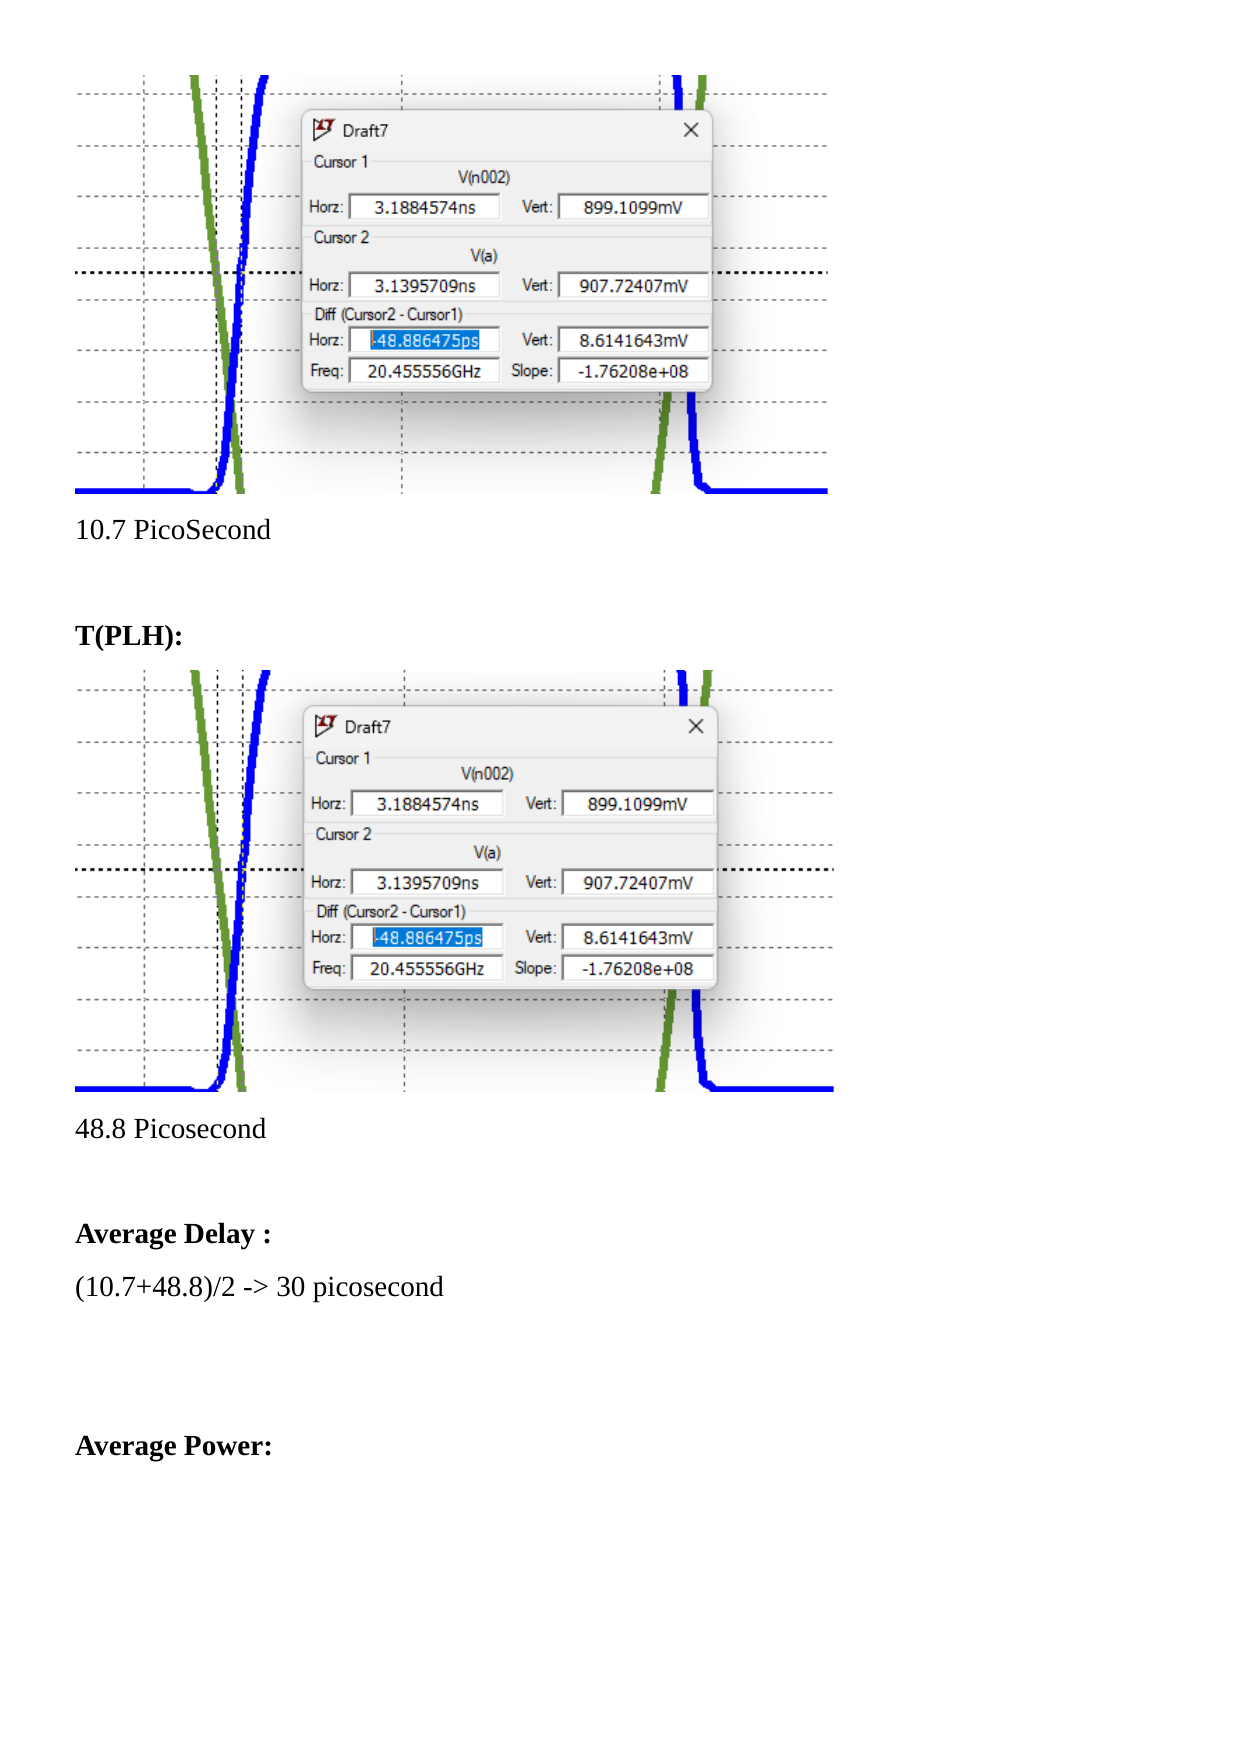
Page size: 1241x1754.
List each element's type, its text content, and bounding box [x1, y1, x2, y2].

picture [75, 75, 828, 494]
text Average Delay : [75, 1216, 1165, 1250]
text 10.7 PicoSecond [75, 512, 1165, 546]
picture [75, 670, 834, 1092]
text (10.7+48.8)/2 -> 30 picosecond [75, 1269, 1165, 1303]
text T(PLH): [75, 618, 1165, 651]
text 48.8 Picosecond [75, 1111, 1165, 1144]
text Average Power: [75, 1428, 1165, 1461]
